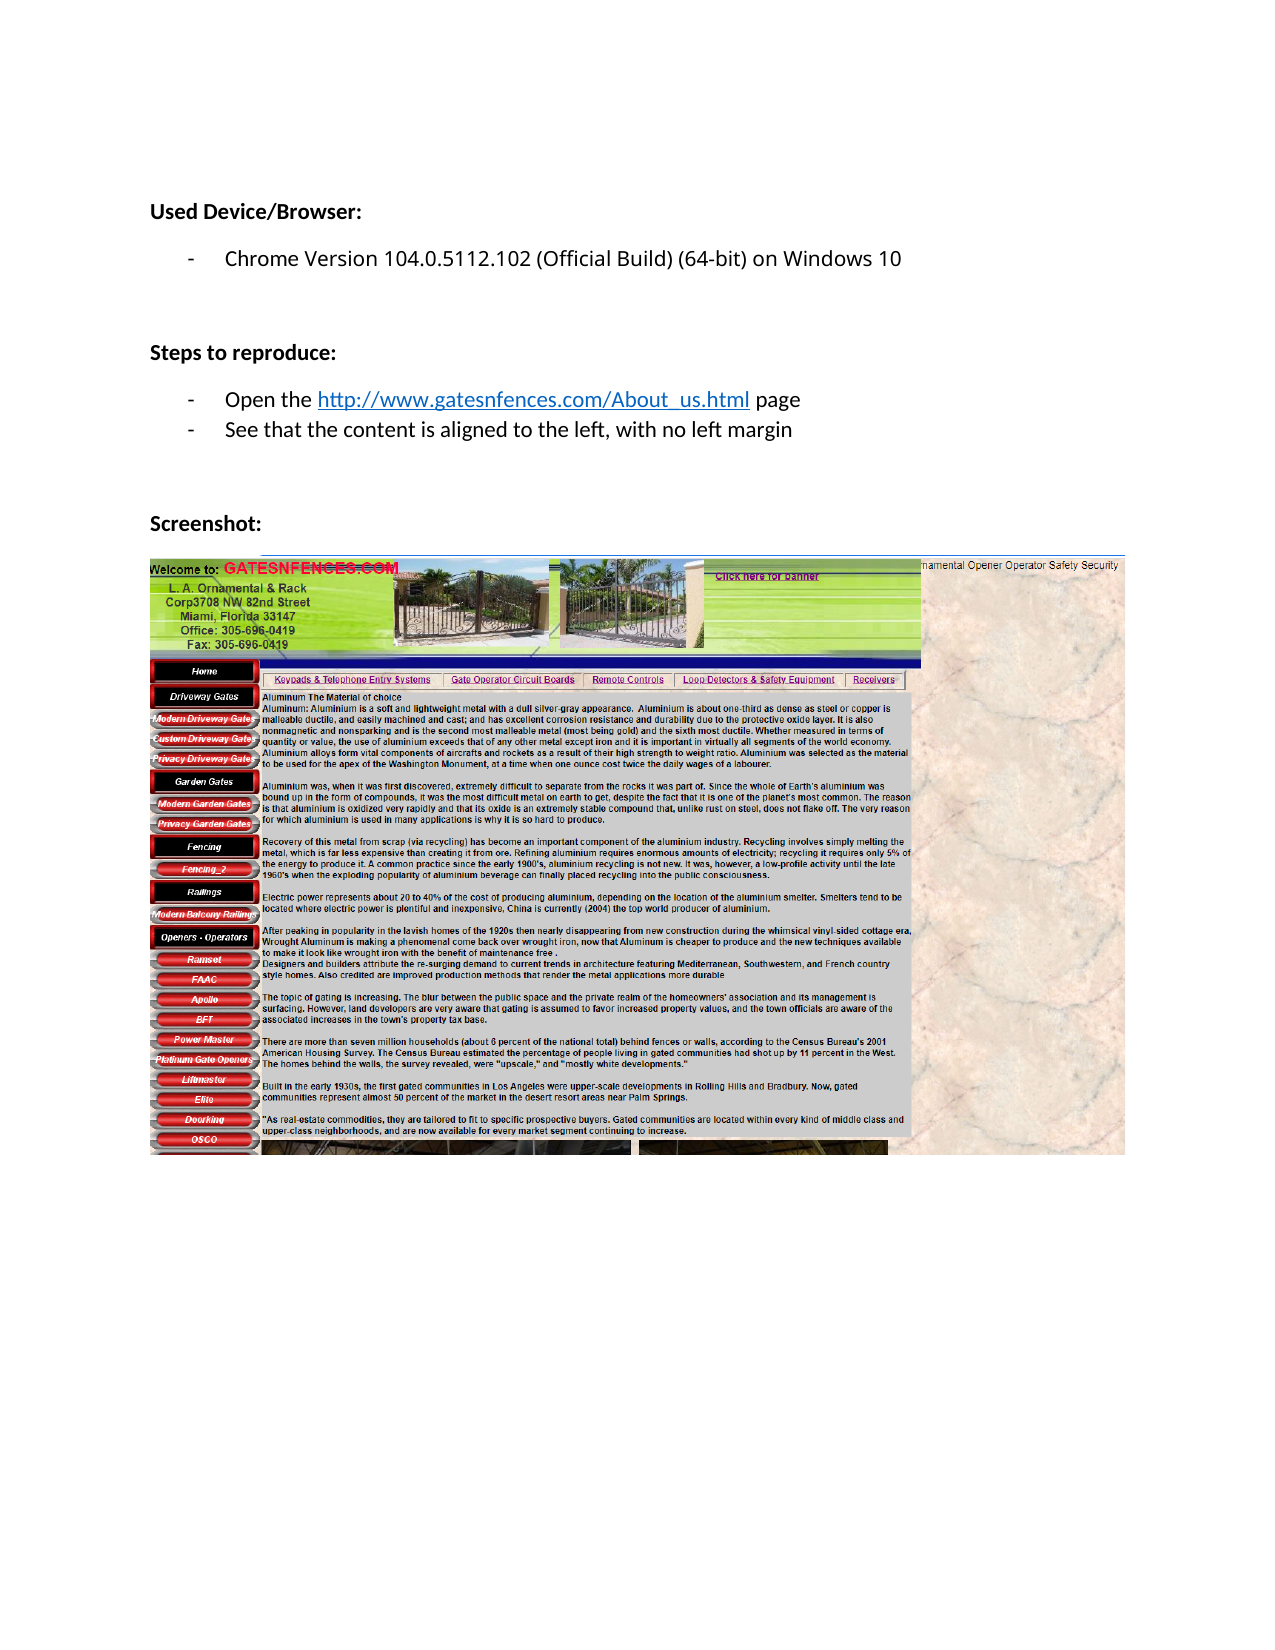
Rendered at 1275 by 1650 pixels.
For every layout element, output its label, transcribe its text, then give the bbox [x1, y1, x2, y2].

text Used Device/Browser: [150, 197, 1125, 225]
list See that the content is aligned to the left, with no left margin [187, 415, 1125, 443]
text Steps to reproduce: [150, 338, 1125, 366]
text Screenshot: [150, 509, 1125, 537]
list Chrome Version 104.0.5112.102 (Official Build) (64-bit) on Windows 10 [187, 244, 1125, 272]
picture [150, 555, 1125, 1155]
list Open the http://www.gatesnfences.com/About_us.html page [187, 385, 1125, 413]
